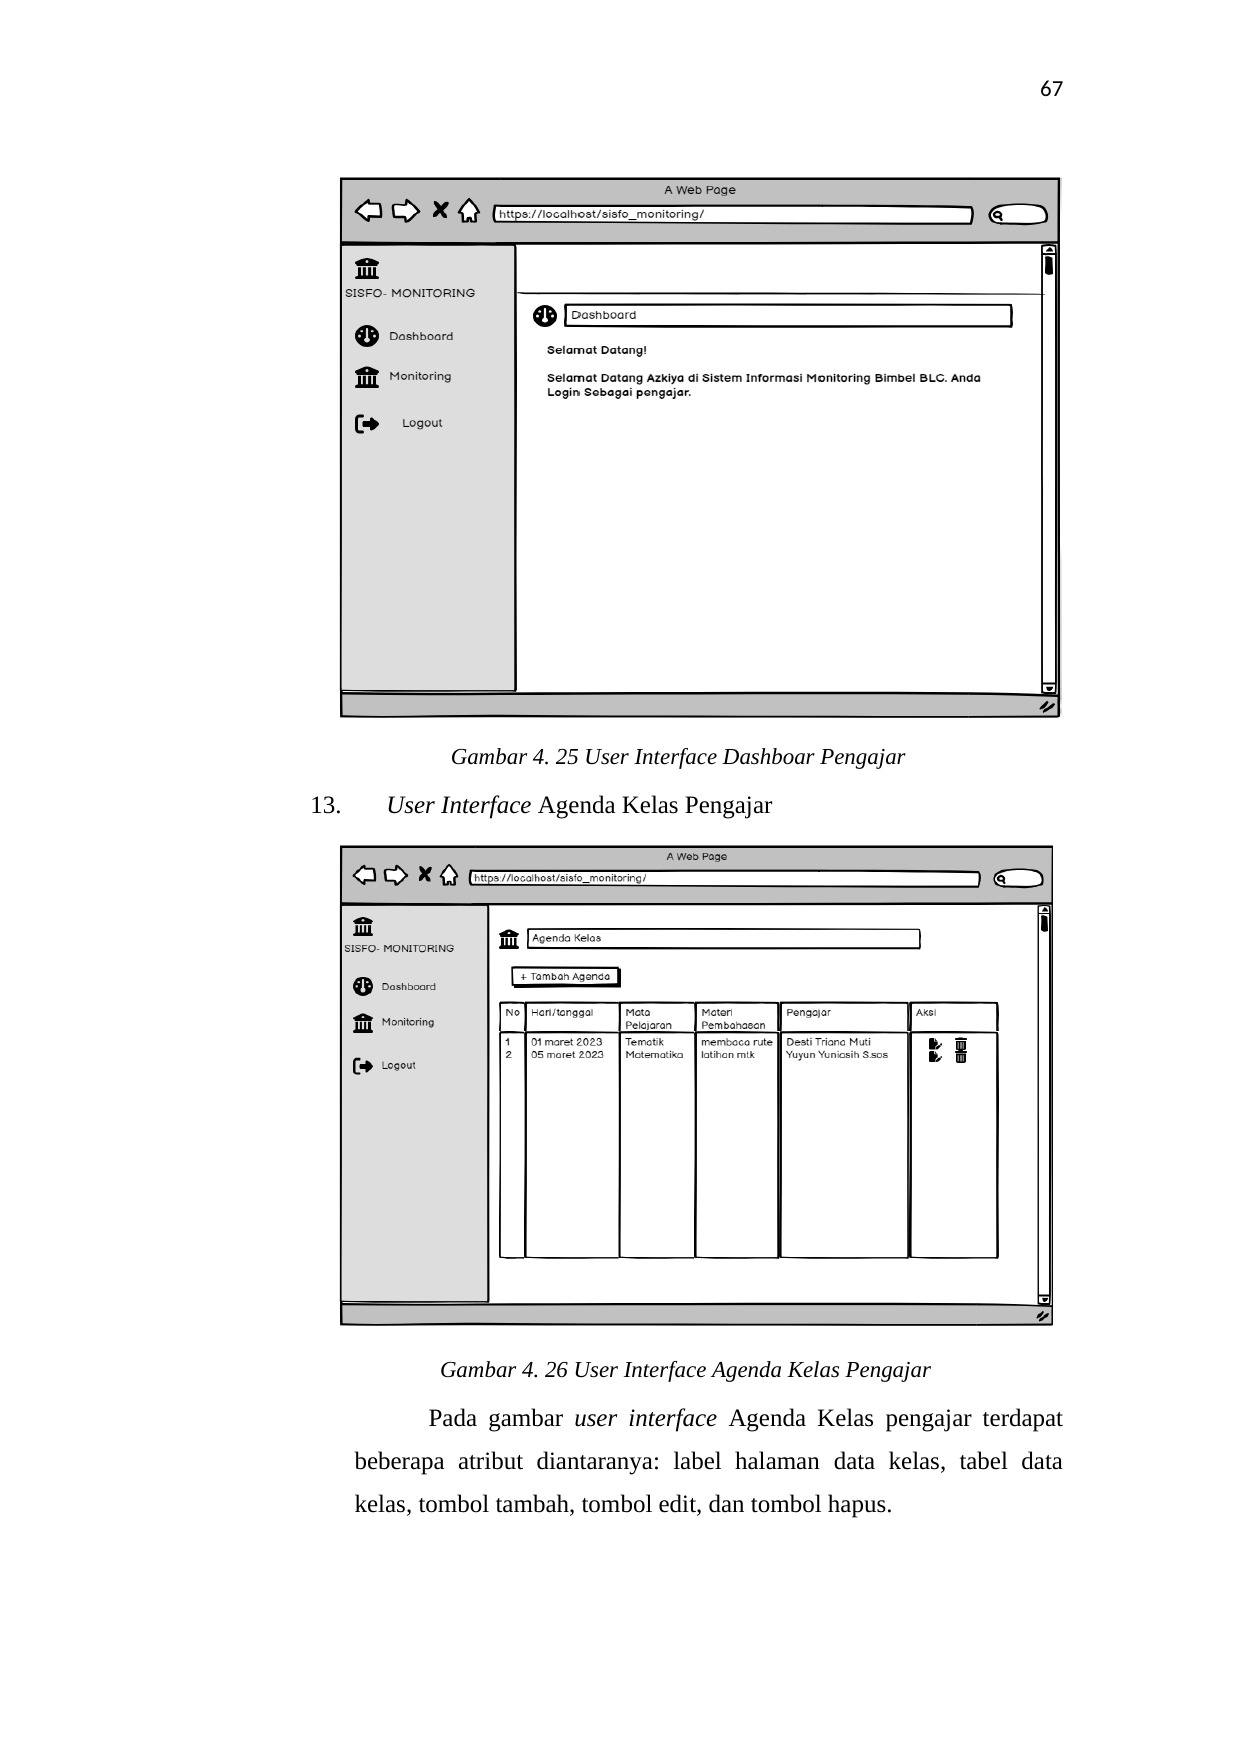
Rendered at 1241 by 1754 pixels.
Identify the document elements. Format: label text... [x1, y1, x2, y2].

text Pada gambar user interface Agenda Kelas pengajar terdapat beberapa atribut diantaranya: label halaman data kelas, tabel data kelas, tombol tambah, tombol edit, dan tombol hapus. [354, 1403, 1063, 1518]
picture [339, 845, 1053, 1326]
picture [339, 177, 1062, 718]
text Gambar 4. 26 User Interface Agenda Kelas Pengajar [236, 1356, 1063, 1382]
list User Interface Agenda Kelas Pengajar [310, 790, 1063, 819]
text Gambar 4. 25 User Interface Dashboar Pengajar [236, 743, 1063, 769]
